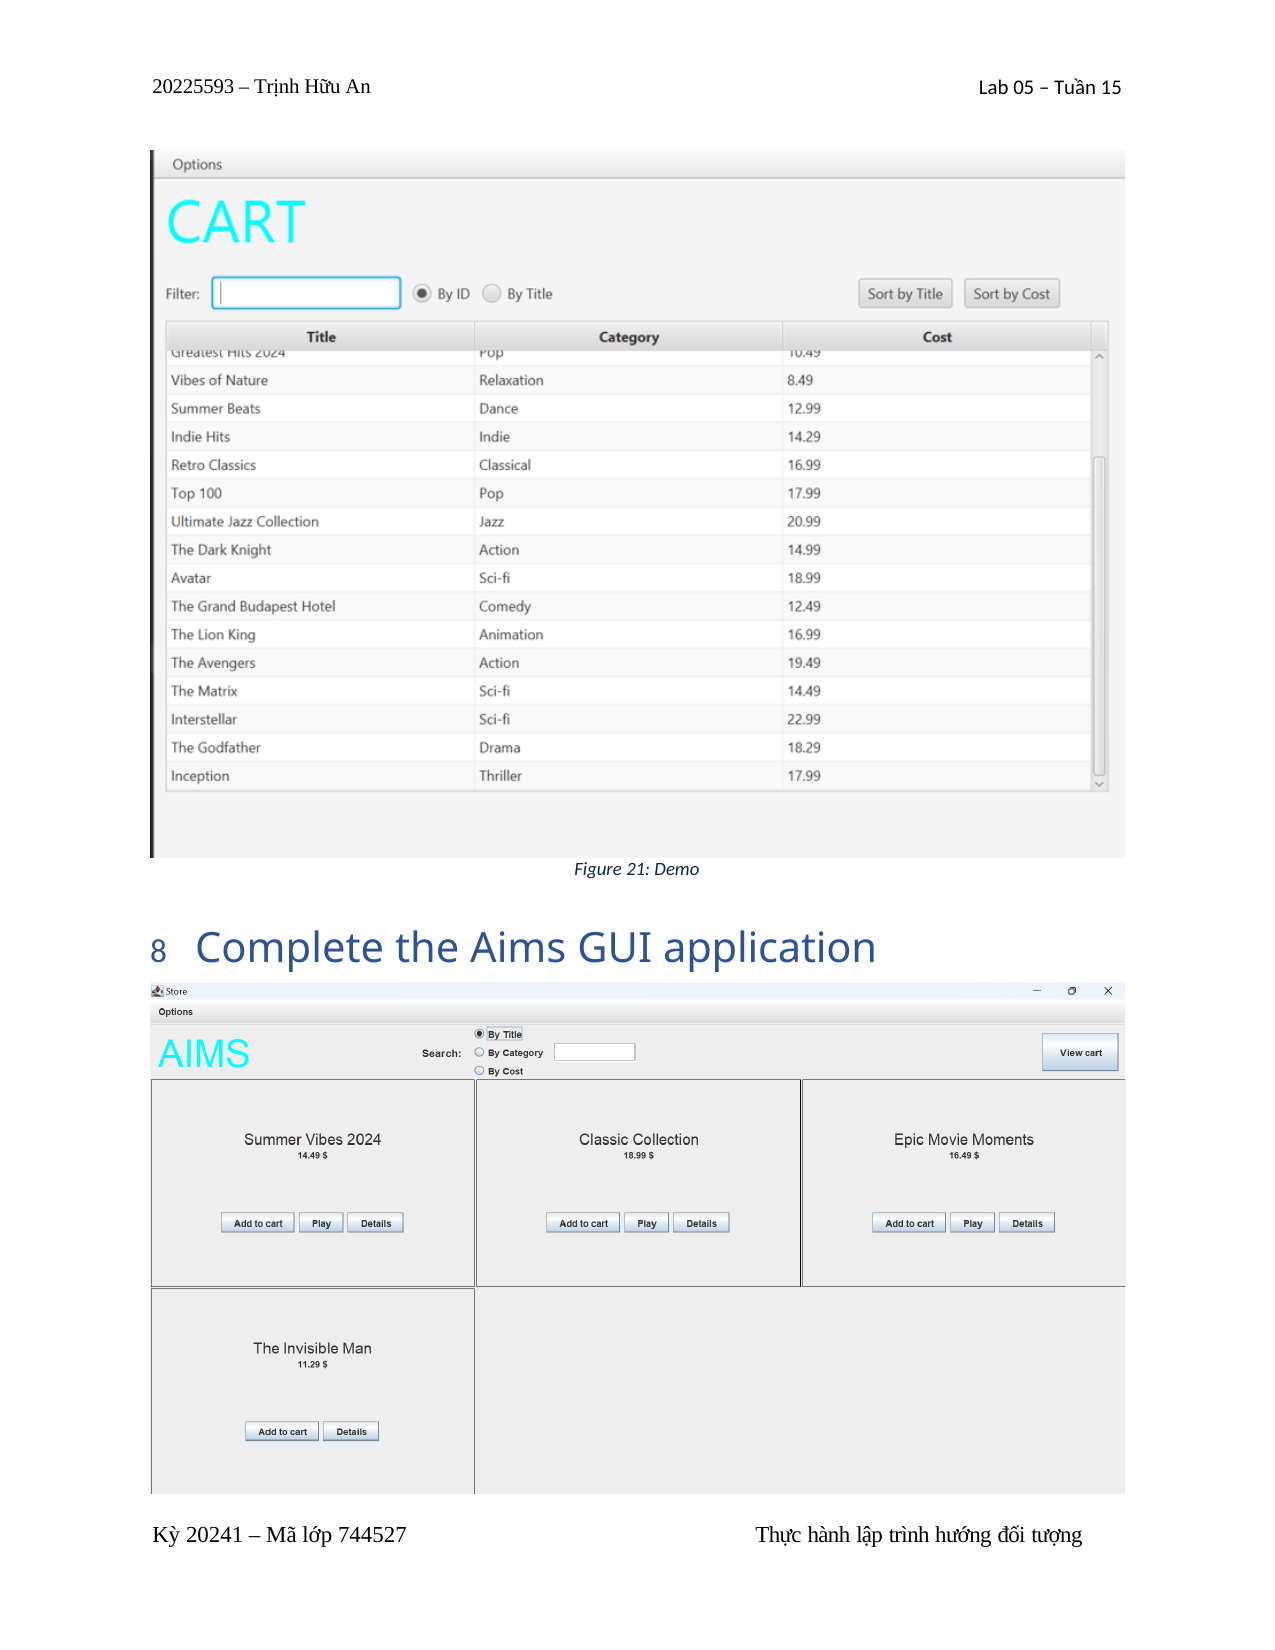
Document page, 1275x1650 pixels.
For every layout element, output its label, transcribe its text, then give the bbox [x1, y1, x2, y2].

picture [150, 150, 1125, 858]
picture [150, 982, 1125, 1494]
subtitle Complete the Aims GUI application [150, 918, 1125, 974]
